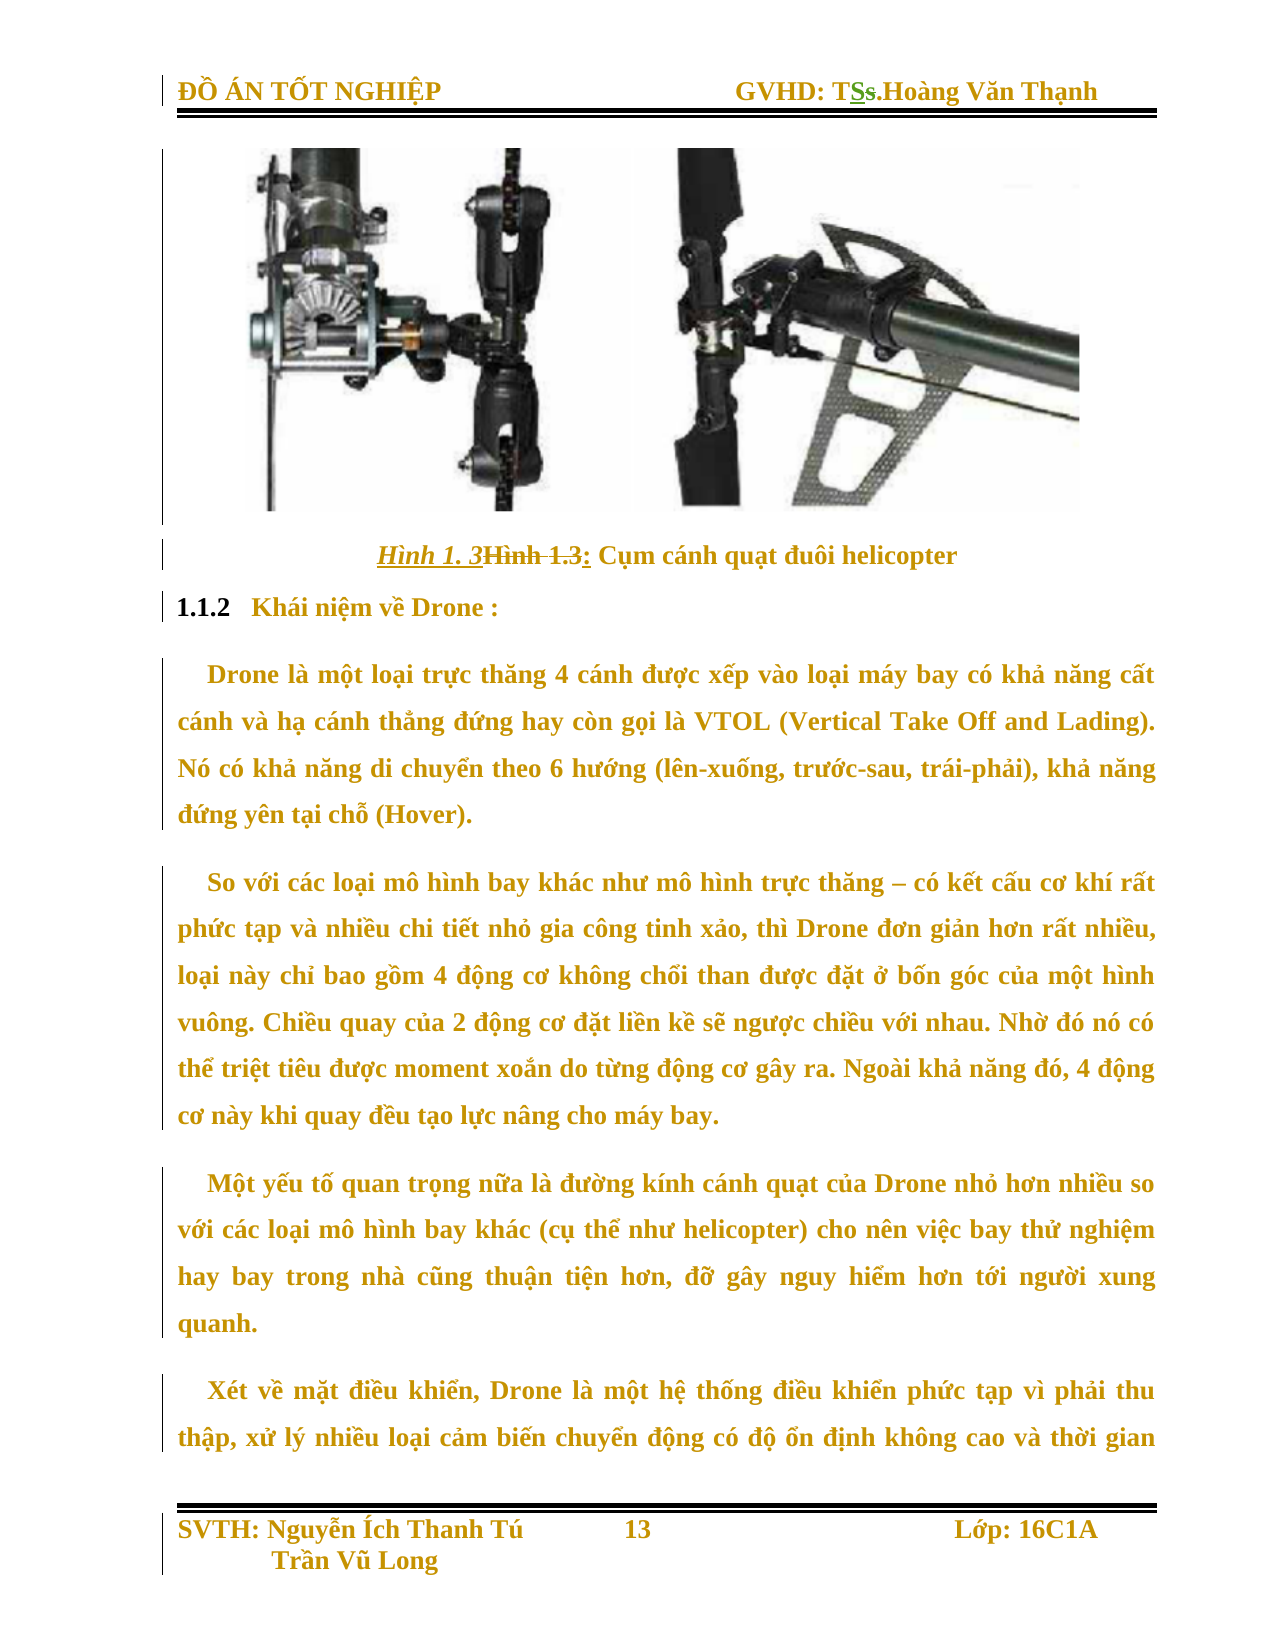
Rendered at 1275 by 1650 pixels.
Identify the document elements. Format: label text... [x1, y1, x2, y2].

text Drone là một loại trực thăng 4 cánh được xếp vào loại máy bay có khả năng cất cánh và hạ cánh thẳng đứng hay còn gọi là VTOL (Vertical Take Off and Lading). Nó có khả năng di chuyển theo 6 hướng (lên-xuống, trước-sau, trái-phải), khả năng đứng yên tại chỗ (Hover). [177, 658, 1157, 829]
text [177, 1374, 1157, 1452]
text Một yếu tố quan trọng nữa là đường kính cánh quạt của Drone nhỏ hơn nhiều so với các loại mô hình bay khác (cụ thể như helicopter) cho nên việc bay thử nghiệm hay bay trong nhà cũng thuận tiện hơn, đỡ gây nguy hiểm hơn tới người xung quanh. [177, 1167, 1157, 1338]
picture [245, 148, 1089, 525]
text So với các loại mô hình bay khác như mô hình trực thăng – có kết cấu cơ khí rất phức tạp và nhiều chi tiết nhỏ gia công tinh xảo, thì Drone đơn giản hơn rất nhiều, loại này chỉ bao gồm 4 động cơ không chổi than được đặt ở bốn góc của một hình vuông. Chiều quay của 2 động cơ đặt liền kề sẽ ngược chiều với nhau. Nhờ đó nó có thể triệt tiêu được moment xoắn do từng động cơ gây ra. Ngoài khả năng đó, 4 động cơ này khi quay đều tạo lực nâng cho máy bay. [177, 866, 1157, 1130]
text Cụm cánh quạt đuôi helicopter [177, 539, 1157, 570]
list Khái niệm về Drone : [176, 591, 1157, 622]
